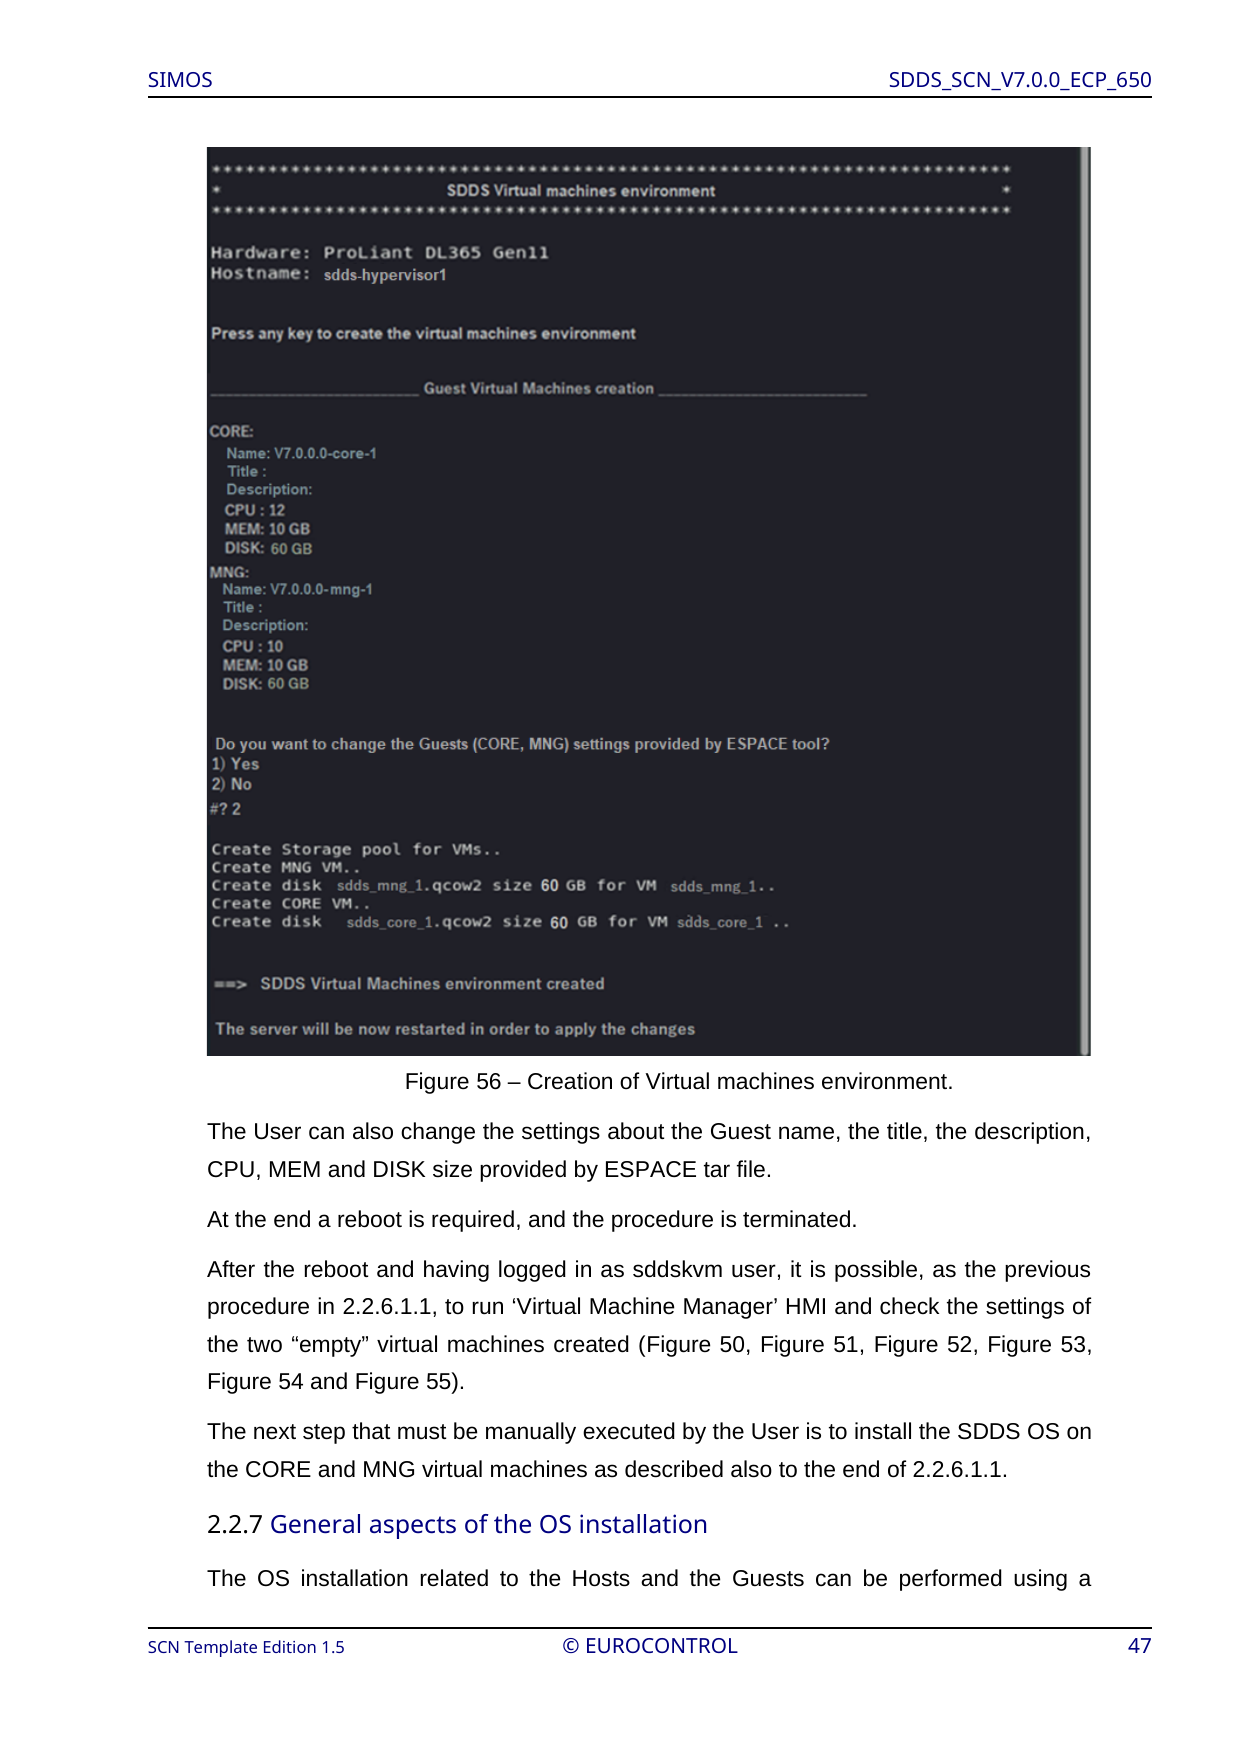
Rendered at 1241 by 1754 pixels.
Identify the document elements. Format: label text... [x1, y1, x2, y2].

text At the end a reboot is required, and the procedure is terminated. [207, 1194, 1092, 1232]
picture [206, 147, 1092, 1056]
text Figure 56 – Creation of Virtual machines environment. [266, 1068, 1092, 1094]
text The User can also change the settings about the Guest name, the title, the description, CPU, MEM and DISK size provided by ESPACE tar file. [207, 1107, 1092, 1182]
text After the reboot and having logged in as sddskvm user, it is possible, as the previous procedure in 2.2.6.1.1, to run ‘Virtual Machine Manager’ HMI and check the settings of the two “empty” virtual machines created (Figure 50, Figure 51, Figure 52, Figure 53, Figure 54 and Figure 55). [207, 1244, 1092, 1394]
text The next step that must be manually executed by the User is to install the SDDS OS on the CORE and MNG virtual machines as described also to the end of 2.2.6.1.1. [207, 1407, 1092, 1482]
subtitle General aspects of the OS installation [207, 1507, 1092, 1541]
